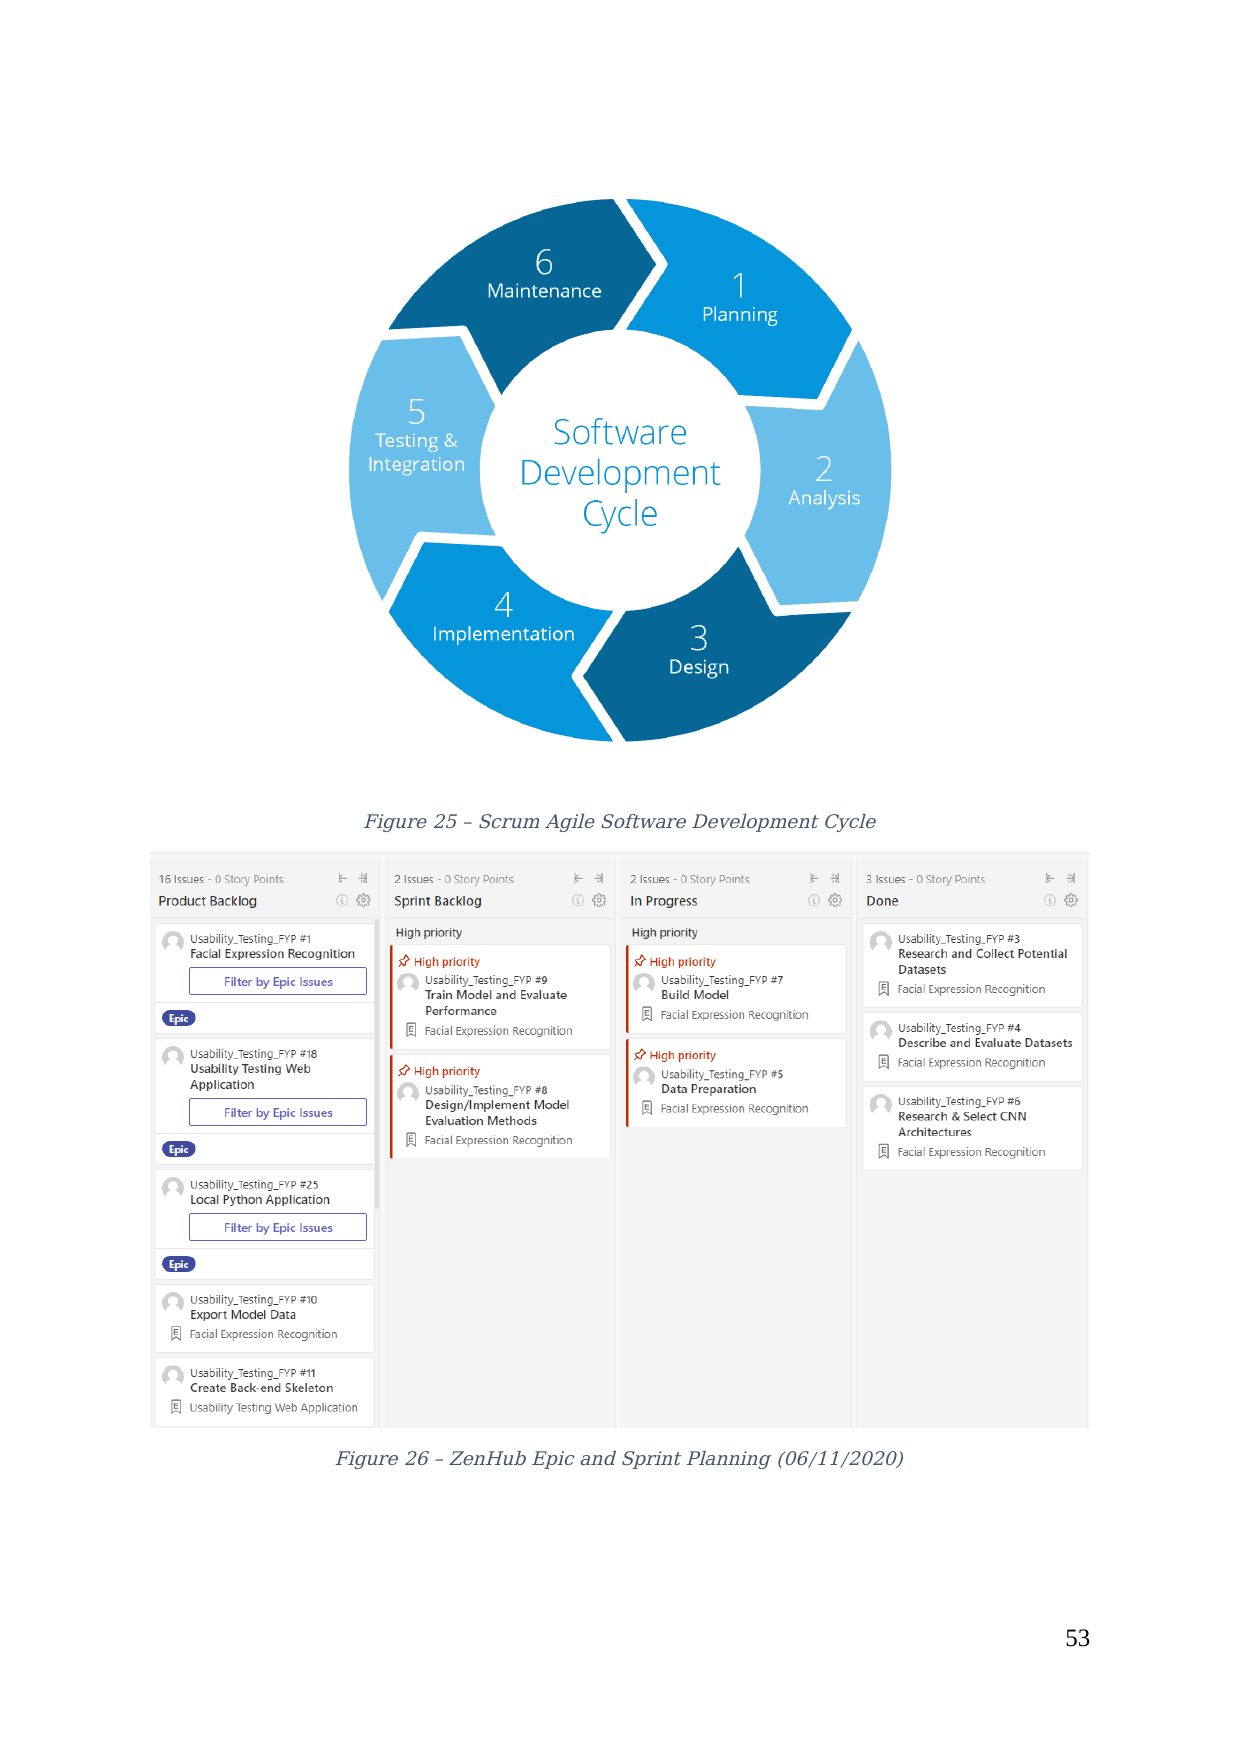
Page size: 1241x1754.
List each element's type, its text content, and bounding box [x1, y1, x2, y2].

picture [150, 852, 1091, 1428]
text Figure 26 – ZenHub Epic and Sprint Planning (06/11/2020) [150, 1447, 1090, 1469]
text Figure 25 – Scrum Agile Software Development Cycle [150, 809, 1090, 832]
picture [299, 150, 941, 791]
